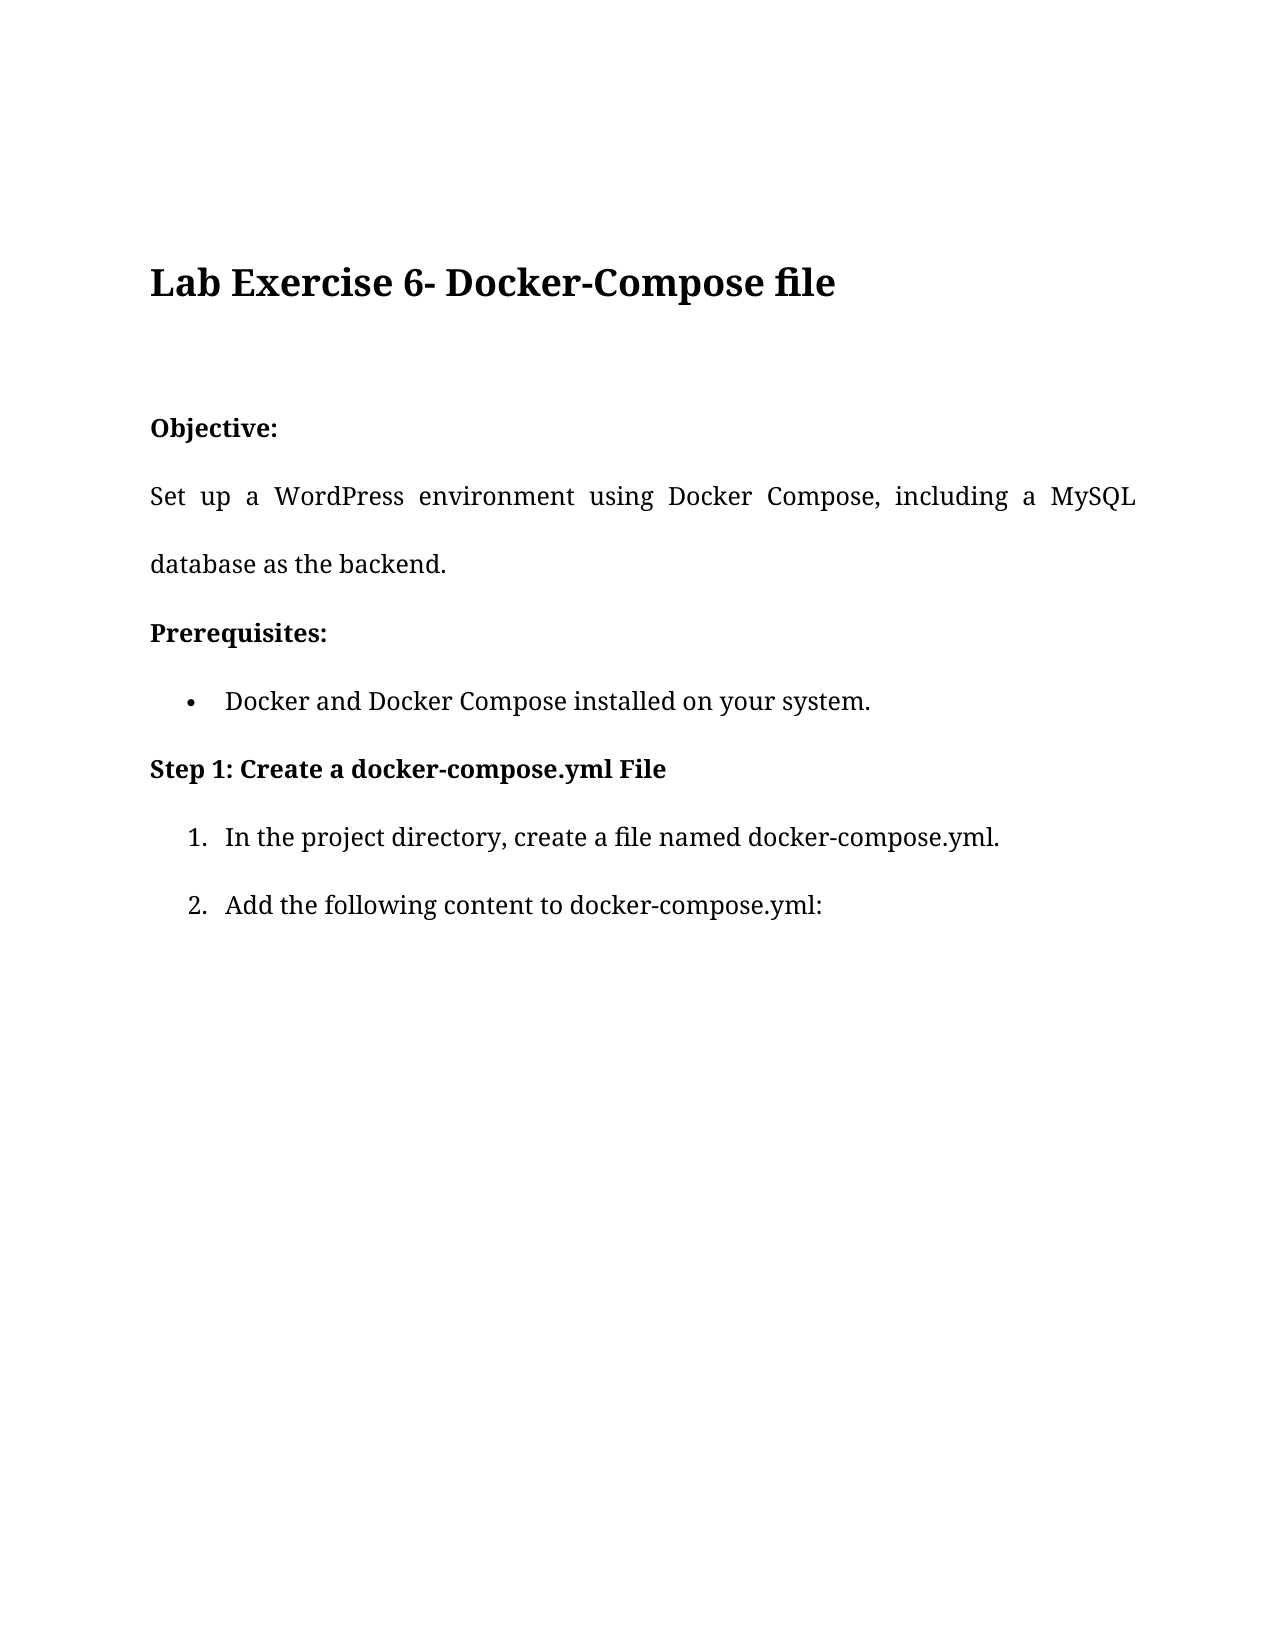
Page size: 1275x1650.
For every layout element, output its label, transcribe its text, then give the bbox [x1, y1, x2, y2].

subtitle Lab Exercise 6- Docker-Compose file [150, 256, 1137, 307]
text Step 1: Create a docker-compose.yml File [150, 752, 1137, 786]
text Objective: [150, 411, 1137, 445]
text Prerequisites: [150, 615, 1137, 649]
list In the project directory, create a file named docker-compose.yml. [187, 820, 1137, 854]
list Add the following content to docker-compose.yml: [187, 888, 1137, 922]
list Docker and Docker Compose installed on your system. [187, 683, 1137, 717]
text Set up a WordPress environment using Docker Compose, including a MySQL database as the backend. [150, 479, 1137, 581]
